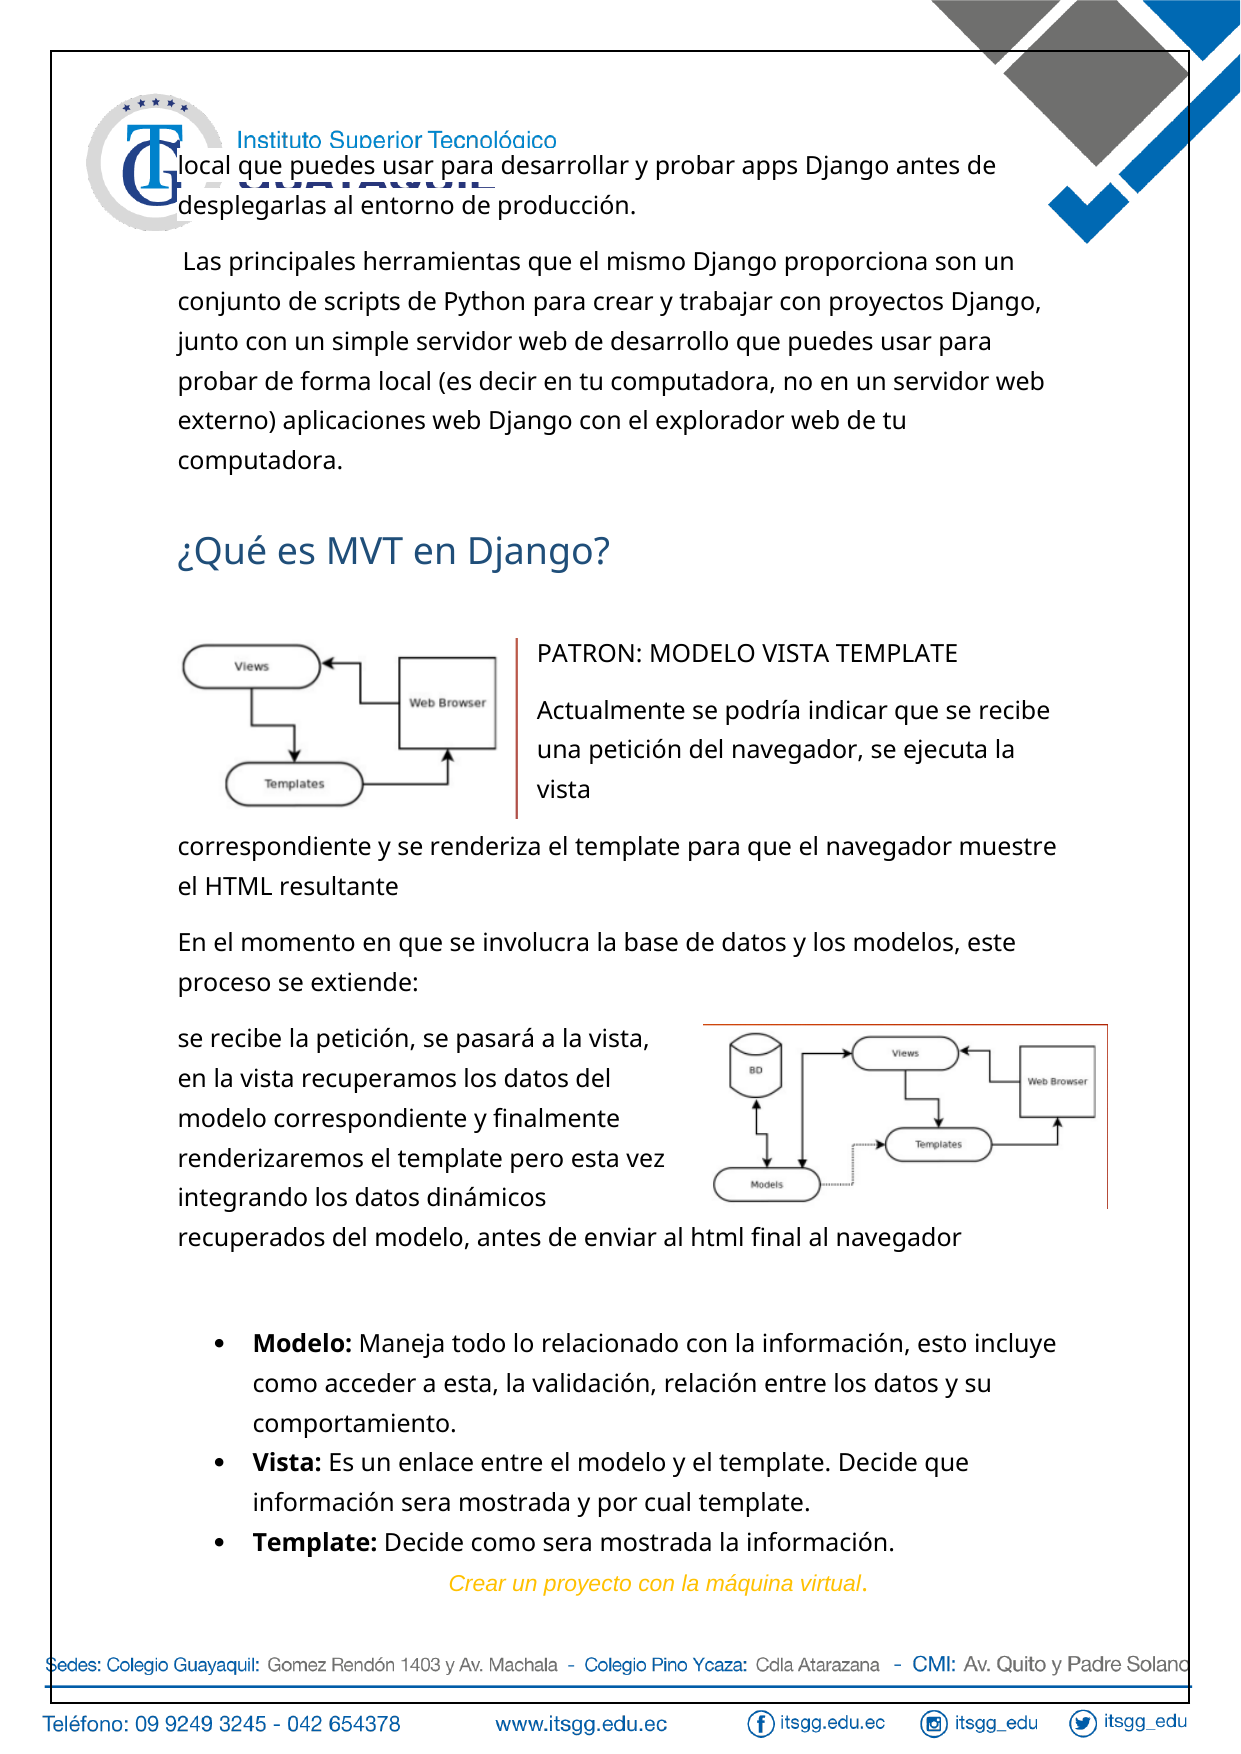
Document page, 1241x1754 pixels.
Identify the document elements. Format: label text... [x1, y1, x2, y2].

text Actualmente se podría indicar que se recibe una petición del navegador, se ejecuta la vista [518, 692, 1064, 806]
text PATRON: MODELO VISTA TEMPLATE [177, 636, 1064, 670]
list Template: Decide como sera mostrada la información. [215, 1525, 1064, 1559]
picture [177, 638, 518, 819]
picture [52, 52, 1188, 269]
picture [0, 1633, 1234, 1754]
text En el momento en que se involucra la base de datos y los modelos, este proceso se extiende: [177, 925, 1064, 998]
picture [52, 1633, 1188, 1702]
list Crear un proyecto con la máquina virtual. [252, 1564, 1064, 1598]
subtitle ¿Qué es MVT en Django? [177, 524, 1063, 575]
text correspondiente y se renderiza el template para que el navegador muestre el HTML resultante [177, 828, 1064, 902]
picture [703, 1024, 1108, 1209]
picture [2, 0, 1241, 269]
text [177, 148, 1064, 221]
list Vista: Es un enlace entre el modelo y el template. Decide que información sera mostrada y por cual template. [215, 1445, 1064, 1519]
text Las principales herramientas que el mismo Django proporciona son un conjunto de scripts de Python para crear y trabajar con proyectos Django, junto con un simple servidor web de desarrollo que puedes usar para probar de forma local (es decir en tu computadora, no en un servidor web externo) aplicaciones web Django con el explorador web de tu computadora. [177, 244, 1064, 477]
list Modelo: Maneja todo lo relacionado con la información, esto incluye como acceder a esta, la validación, relación entre los datos y su comportamiento. [215, 1326, 1064, 1439]
